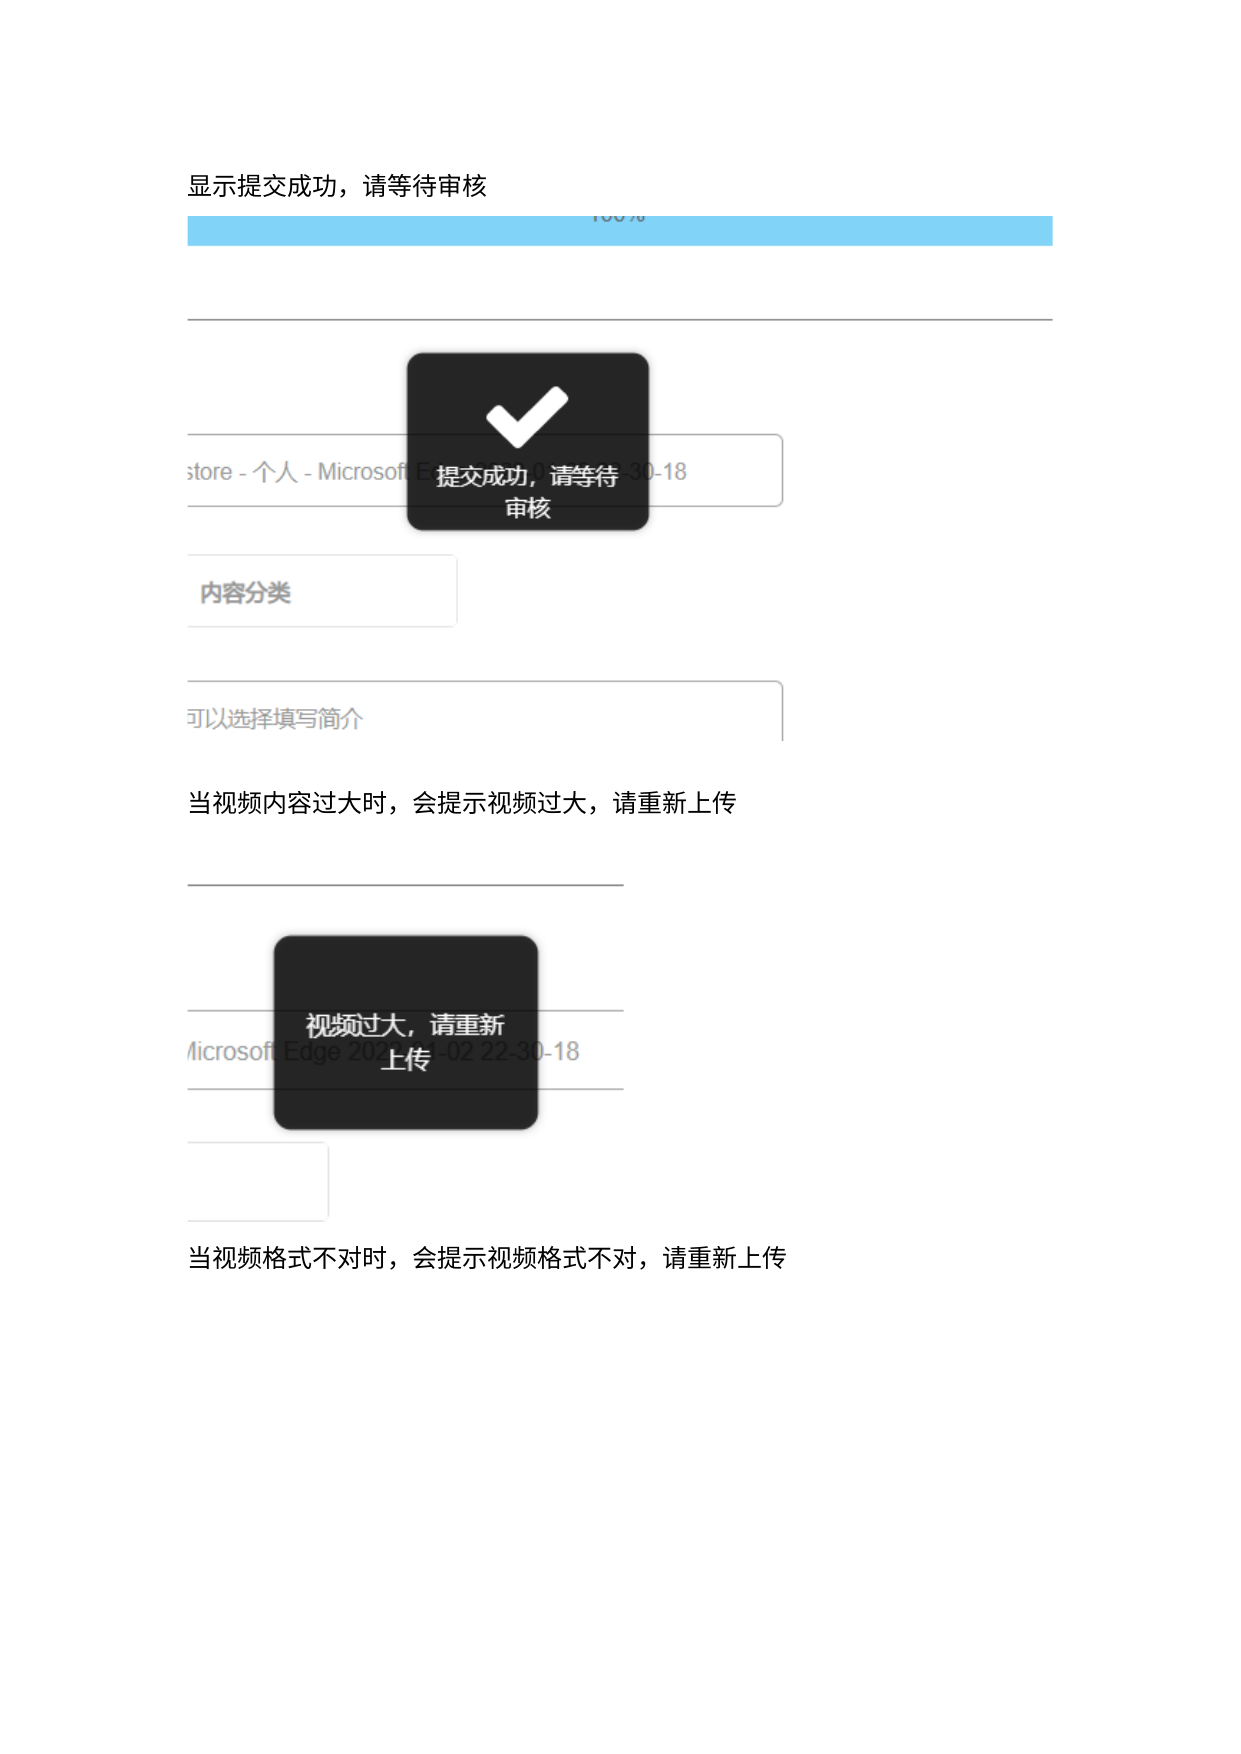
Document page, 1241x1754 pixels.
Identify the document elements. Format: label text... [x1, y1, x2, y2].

picture [187, 834, 624, 1222]
text 当视频内容过大时，会提示视频过大，请重新上传 [187, 769, 1053, 834]
text 显示提交成功，请等待审核 [187, 152, 1053, 216]
picture [187, 216, 1053, 741]
text 当视频格式不对时，会提示视频格式不对，请重新上传 [187, 1224, 1053, 1289]
